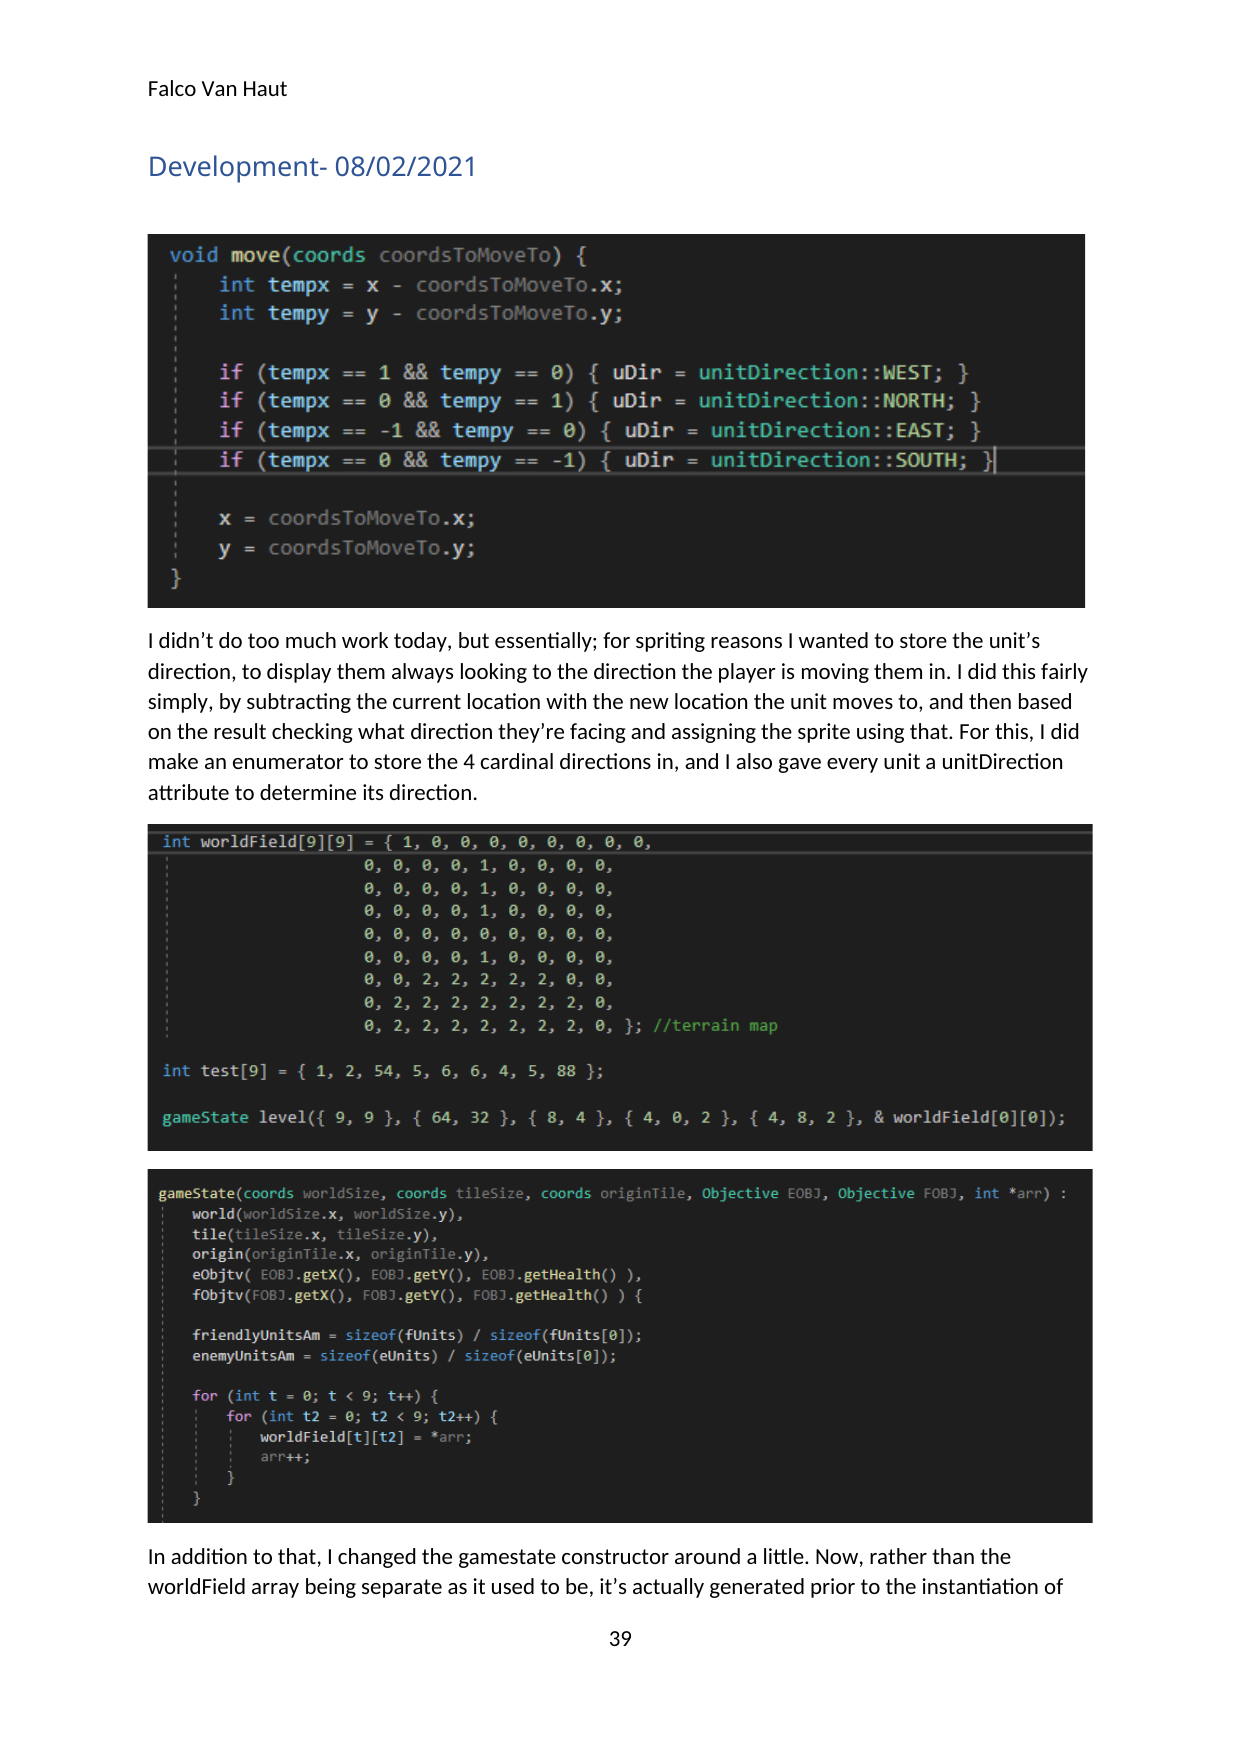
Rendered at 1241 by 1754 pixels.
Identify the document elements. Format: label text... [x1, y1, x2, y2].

picture [147, 824, 1093, 1151]
text I didn’t do too much work today, but essentially; for spriting reasons I wanted to store the unit’s direction, to display them always looking to the direction the player is moving them in. I did this fairly simply, by subtracting the current location with the new location the unit moves to, and then based on the result checking what direction they’re facing and assigning the sprite using that. For this, I did make an enumerator to store the 4 cardinal directions in, and I also gave every unit a unitDirection attribute to determine its direction. [148, 627, 1093, 806]
picture [147, 1169, 1093, 1523]
subtitle Development- 08/02/2021 [148, 148, 1093, 184]
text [148, 1542, 1093, 1600]
picture [147, 234, 1085, 608]
